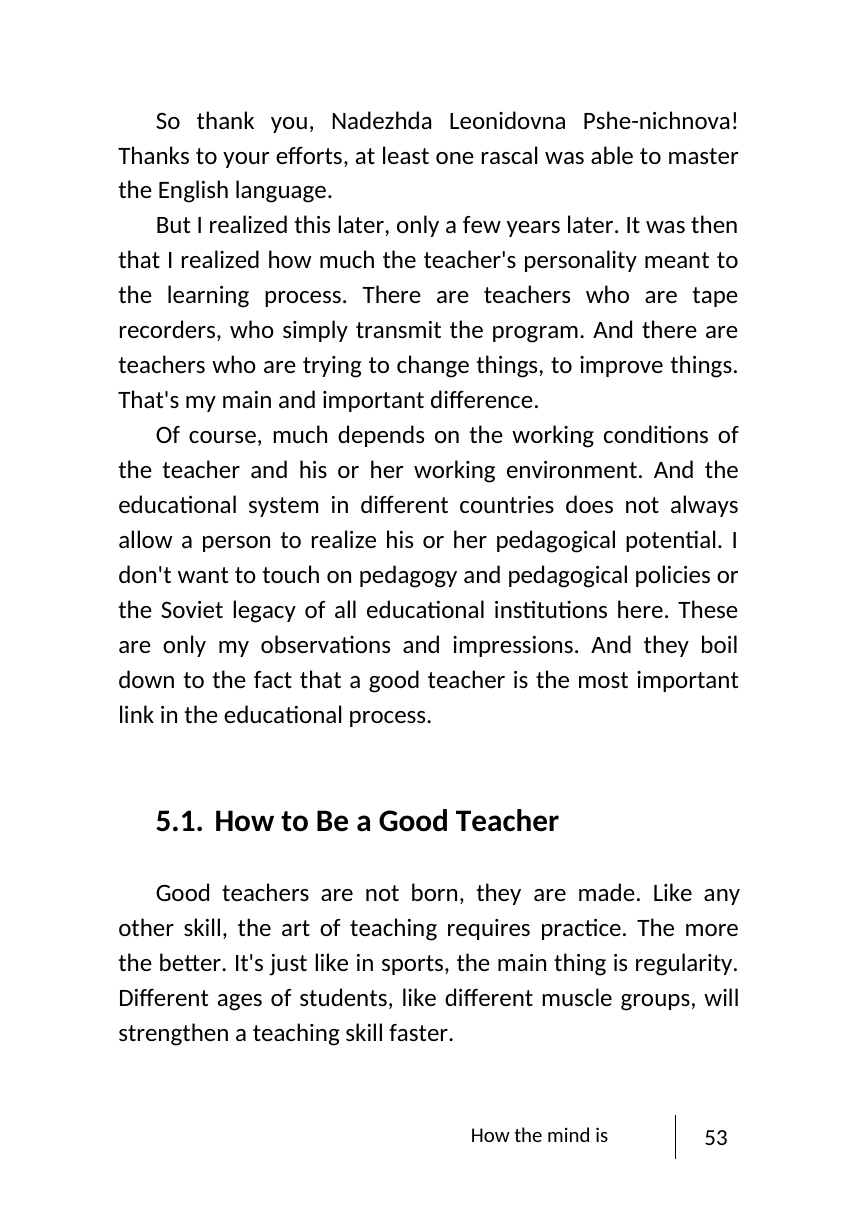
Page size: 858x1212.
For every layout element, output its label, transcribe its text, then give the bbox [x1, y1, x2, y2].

text But I realized this later, only a few years later. It was then that I realized how much the teacher's personality meant to the learning process. There are teachers who are tape recorders, who simply transmit the program. And there are teachers who are trying to change things, to improve things. That's my main and important difference. [118, 209, 739, 415]
text Good teachers are not born, they are made. Like any other skill, the art of teaching requires practice. The more the better. It's just like in sports, the main thing is regularity. Different ages of students, like different muscle groups, will strengthen a teaching skill faster. [118, 877, 740, 1048]
text So thank you, Nadezhda Leonidovna Pshe-nichnova! Thanks to your efforts, at least one rascal was able to master the English language. [118, 105, 739, 205]
text Of course, much depends on the working conditions of the teacher and his or her working environment. And the educational system in different countries does not always allow a person to realize his or her pedagogical potential. I don't want to touch on pedagogy and pedagogical policies or the Soviet legacy of all educational institutions here. These are only my observations and impressions. And they boil down to the fact that a good teacher is the most important link in the educational process. [118, 419, 739, 730]
subtitle How to Be a Good Teacher [155, 801, 751, 839]
